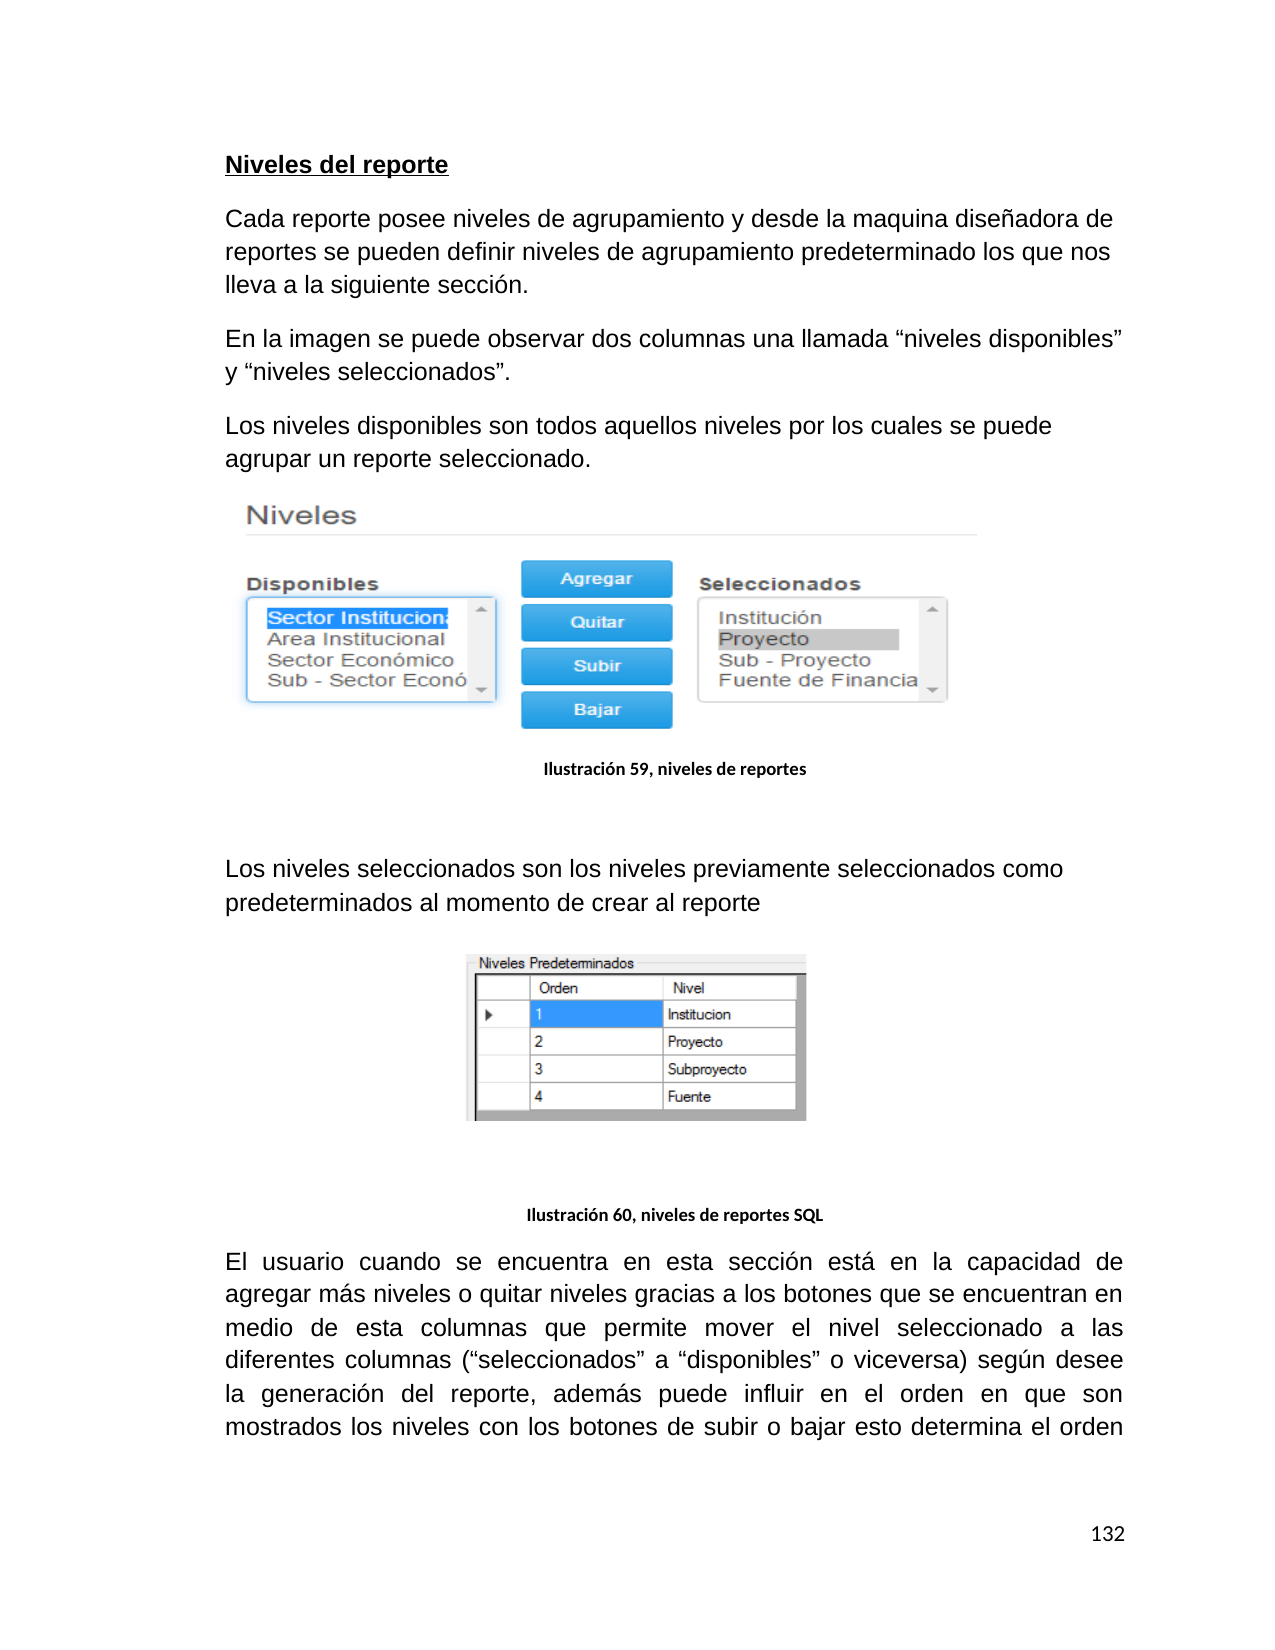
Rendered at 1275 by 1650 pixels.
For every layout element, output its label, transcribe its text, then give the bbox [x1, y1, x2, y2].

picture [225, 497, 978, 732]
text Los niveles seleccionados son los niveles previamente seleccionados como predeterminados al momento de crear al reporte [225, 854, 1125, 916]
text Ilustración 59, niveles de reportes [225, 757, 1125, 780]
text Ilustración 60, niveles de reportes SQL [225, 1203, 1125, 1226]
text En la imagen se puede observar dos columnas una llamada “niveles disponibles” y “niveles seleccionados”. [225, 324, 1125, 386]
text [225, 1246, 1125, 1440]
text Los niveles disponibles son todos aquellos niveles por los cuales se puede agrupar un reporte seleccionado. [225, 411, 1125, 472]
text Cada reporte posee niveles de agrupamiento y desde la maquina diseñadora de reportes se pueden definir niveles de agrupamiento predeterminado los que nos lleva a la siguiente sección. [225, 204, 1125, 299]
picture [465, 954, 807, 1121]
text Niveles del reporte [225, 150, 1125, 179]
